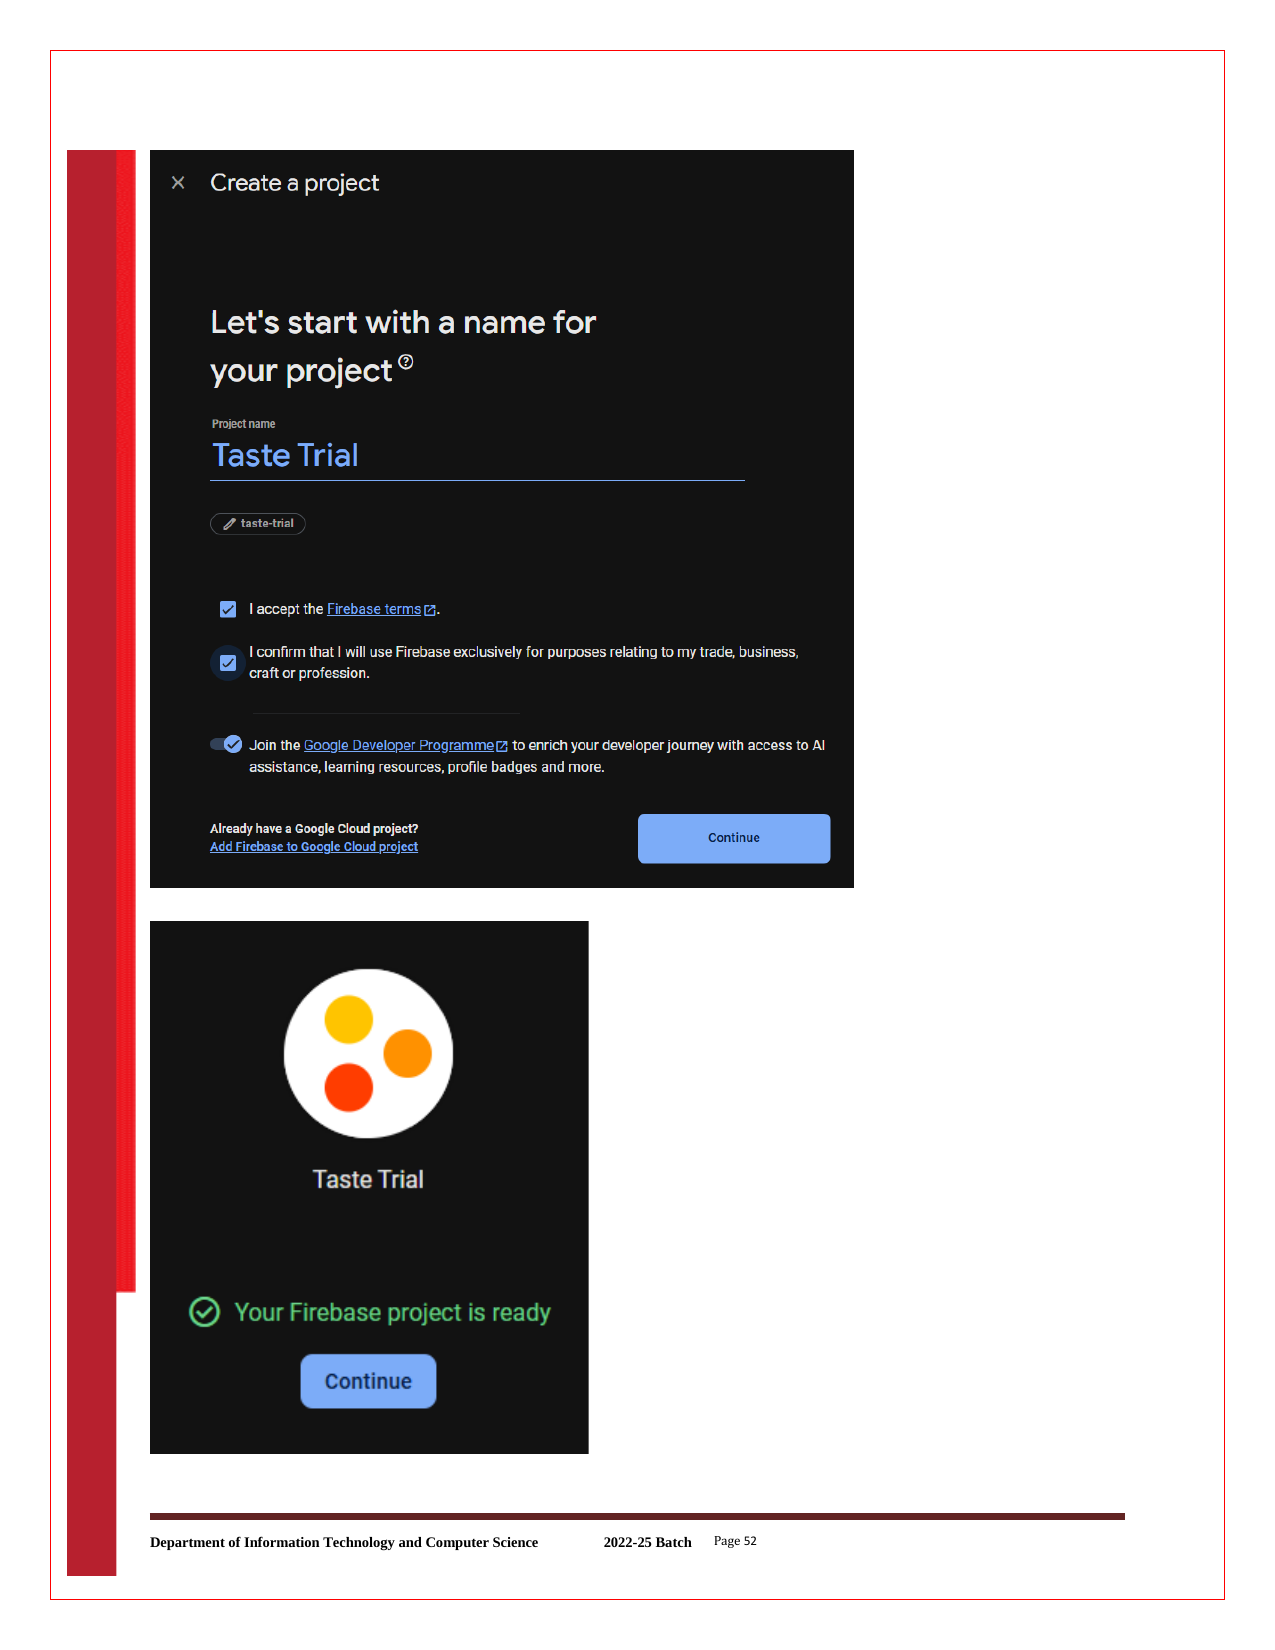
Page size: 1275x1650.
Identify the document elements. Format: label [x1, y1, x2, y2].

picture [150, 921, 589, 1454]
picture [150, 150, 854, 888]
picture [67, 150, 136, 1576]
